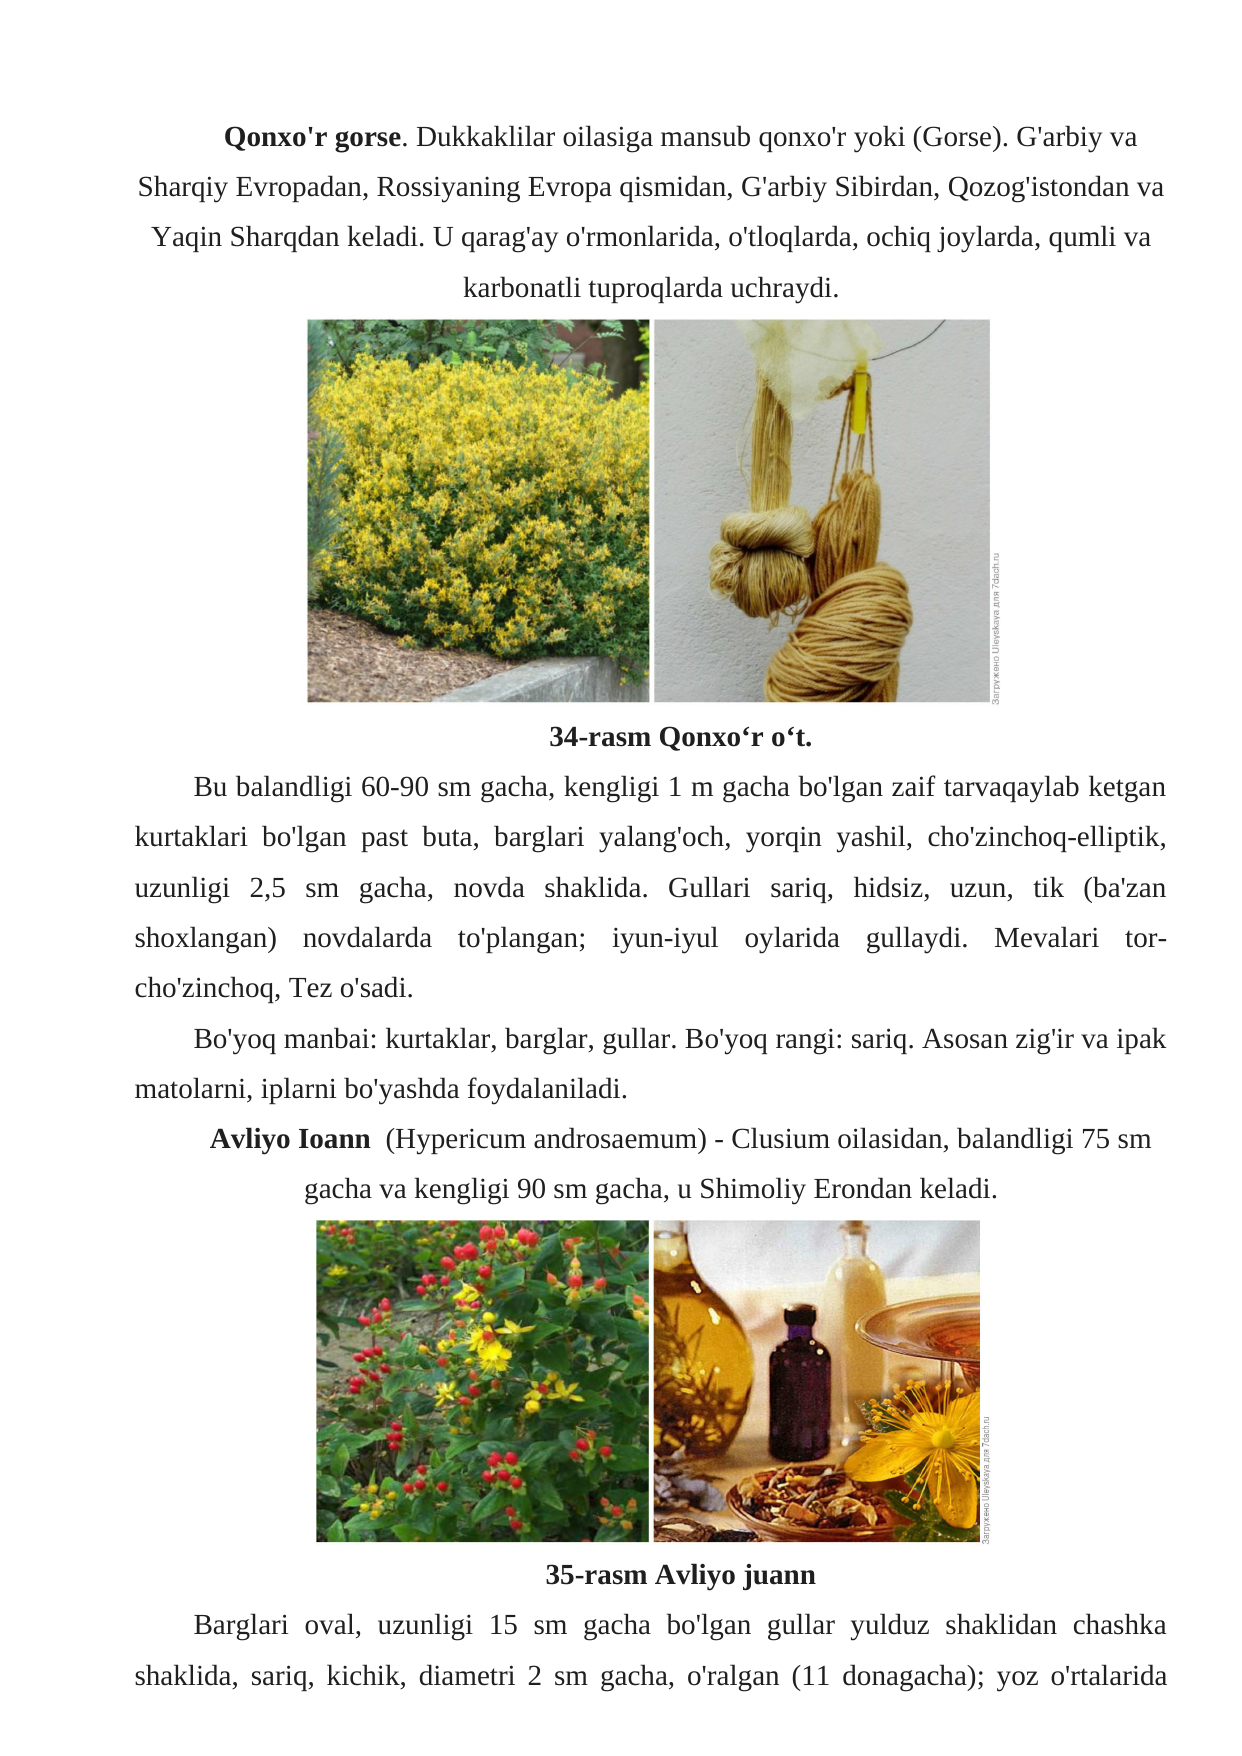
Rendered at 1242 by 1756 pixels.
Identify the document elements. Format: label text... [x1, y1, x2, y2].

text 35-rasm Avliyo juann [134, 1557, 1168, 1591]
text 34-rasm Qonxo‘r o‘t. [134, 719, 1168, 752]
text Bo'yoq manbai: kurtaklar, barglar, gullar. Bo'yoq rangi: sariq. Asosan zig'ir va ipak matolarni, iplarni bo'yashda foydalaniladi. [134, 1021, 1168, 1104]
picture [302, 315, 1001, 707]
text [134, 1607, 1168, 1691]
text Bu balandligi 60-90 sm gacha, kengligi 1 m gacha bo'lgan zaif tarvaqaylab ketgan kurtaklari bo'lgan past buta, barglari yalang'och, yorqin yashil, cho'zinchoq-elliptik, uzunligi 2,5 sm gacha, novda shaklida. Gullari sariq, hidsiz, uzun, tik (ba'zan shoxlangan) novdalarda to'plangan; iyun-iyul oylarida gullaydi. Mevalari tor-cho'zinchoq, Tez o'sadi. [134, 769, 1168, 1004]
picture [311, 1217, 991, 1546]
